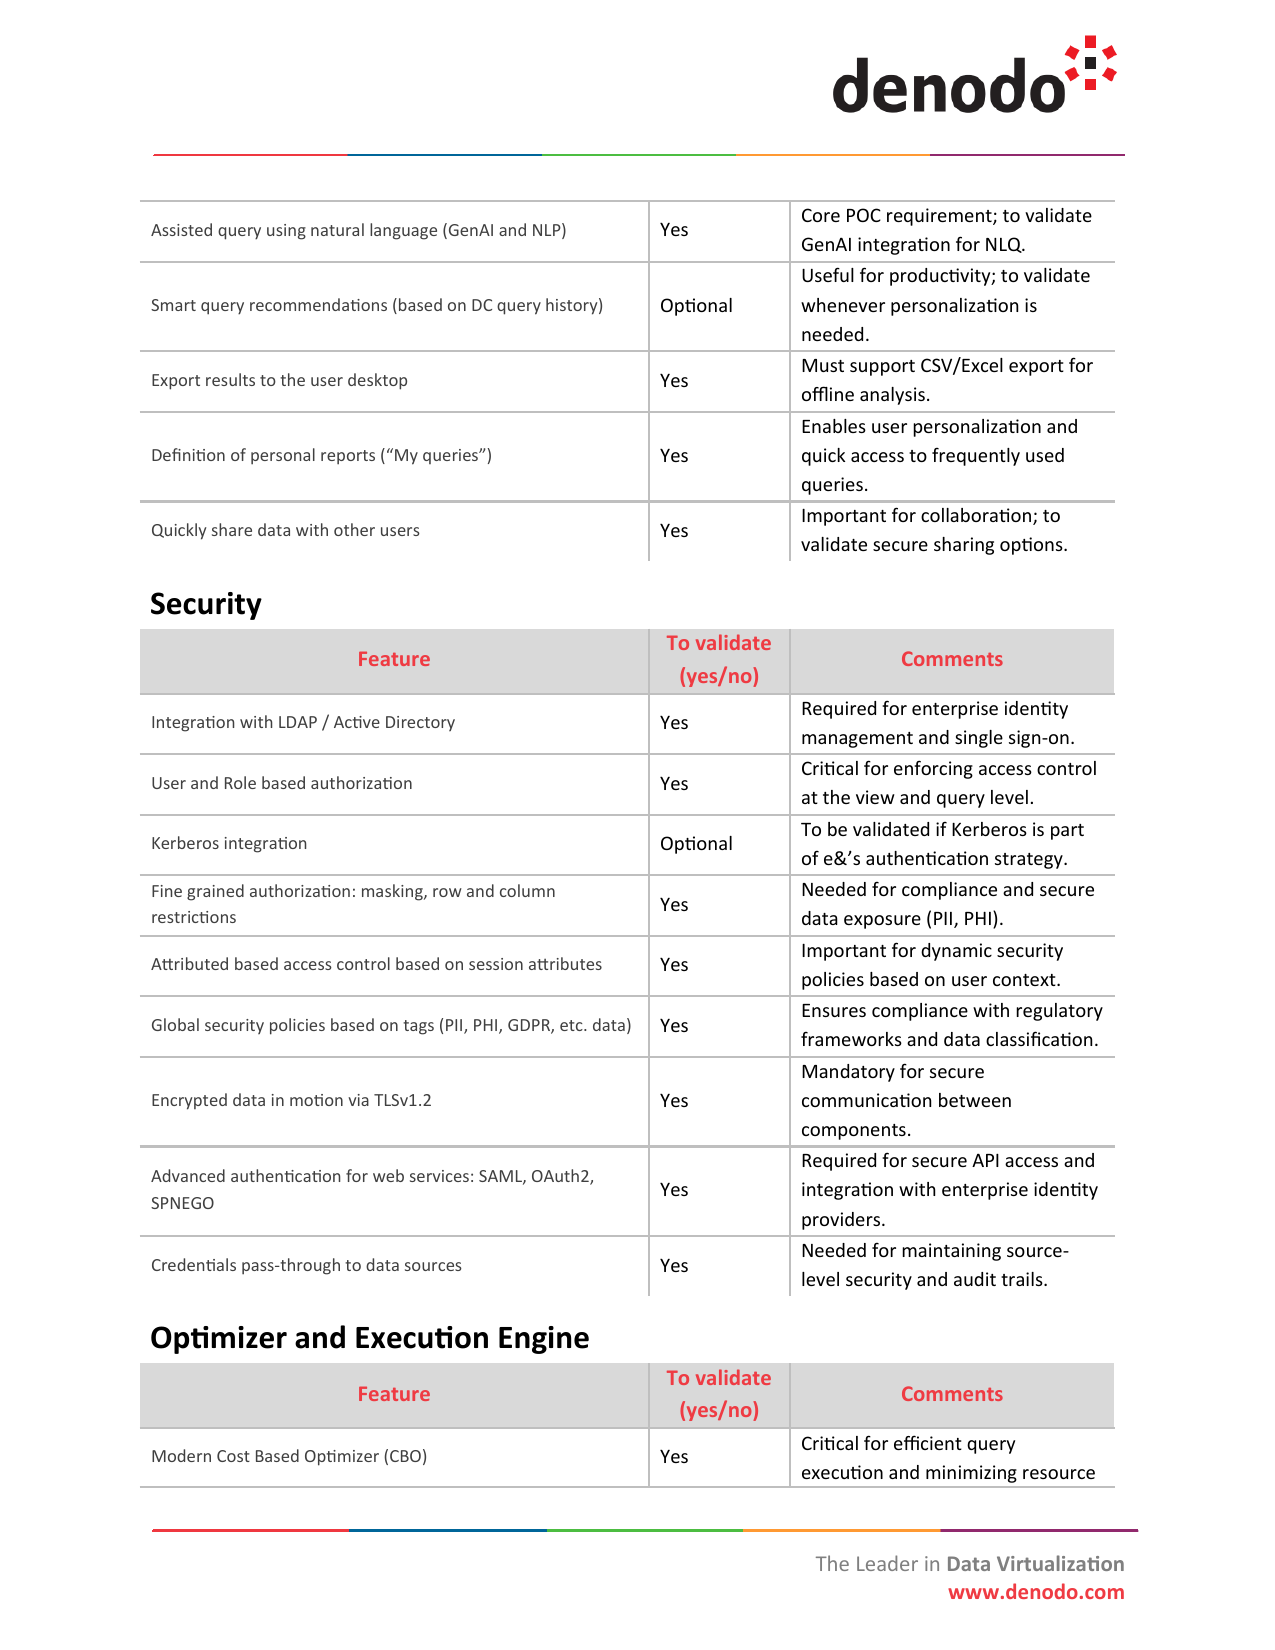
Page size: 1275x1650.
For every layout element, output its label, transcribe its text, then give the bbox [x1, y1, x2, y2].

table_cell Global security policies based on tags (PII, PHI, GDPR, etc. data) [140, 997, 648, 1056]
table_cell Yes [650, 937, 789, 995]
table_cell Needed for maintaining source-level security and audit trails. [791, 1237, 1114, 1296]
table_cell Quickly share data with other users [140, 503, 648, 561]
table_cell To be validated if Kerberos is part of e&’s authentication strategy. [791, 816, 1114, 874]
subtitle Optimizer and Execution Engine [150, 1316, 1125, 1357]
table_cell Assisted query using natural language (GenAI and NLP) [140, 202, 648, 261]
table_cell Important for collaboration; to validate secure sharing options. [791, 503, 1114, 561]
picture [150, 1522, 1139, 1536]
table_cell Yes [650, 1148, 789, 1235]
table_header Comments [791, 629, 1114, 693]
subtitle Security [150, 582, 1125, 622]
table_cell Ensures compliance with regulatory frameworks and data classification. [791, 997, 1114, 1056]
table_header Comments [791, 1363, 1114, 1427]
table_cell Credentials pass-through to data sources [140, 1237, 648, 1296]
table_cell Critical for enforcing access control at the view and query level. [791, 755, 1114, 814]
table_cell Advanced authentication for web services: SAML, OAuth2, SPNEGO [140, 1148, 648, 1235]
table_cell Modern Cost Based Optimizer (CBO) [140, 1429, 648, 1486]
table_cell Yes [650, 755, 789, 814]
table_header To validate (yes/no) [650, 629, 789, 693]
table_cell Attributed based access control based on session attributes [140, 937, 648, 995]
table_cell Mandatory for secure communication between components. [791, 1058, 1114, 1145]
picture [824, 30, 1125, 121]
table_cell Yes [650, 695, 789, 753]
table_cell Required for enterprise identity management and single sign-on. [791, 695, 1114, 753]
table_cell Yes [650, 1237, 789, 1296]
table_cell Smart query recommendations (based on DC query history) [140, 263, 648, 350]
table_cell Core POC requirement; to validate GenAI integration for NLQ. [791, 202, 1114, 261]
table_cell Important for dynamic security policies based on user context. [791, 937, 1114, 995]
table_cell Yes [650, 1429, 789, 1486]
table_cell Yes [650, 876, 789, 935]
table_cell Must support CSV/Excel export for offline analysis. [791, 352, 1114, 411]
table_header Feature [140, 629, 648, 693]
table_cell Yes [650, 202, 789, 261]
table_cell Enables user personalization and quick access to frequently used queries. [791, 413, 1114, 500]
table_cell Fine grained authorization: masking, row and column restrictions [140, 876, 648, 935]
table_header Feature [140, 1363, 648, 1427]
table_cell User and Role based authorization [140, 755, 648, 814]
picture [151, 147, 1125, 160]
table_cell Yes [650, 1058, 789, 1145]
table_cell Needed for compliance and secure data exposure (PII, PHI). [791, 876, 1114, 935]
table_cell Kerberos integration [140, 816, 648, 874]
table_cell Definition of personal reports (“My queries”) [140, 413, 648, 500]
table_cell Yes [650, 413, 789, 500]
table_cell Yes [650, 352, 789, 411]
table_cell Export results to the user desktop [140, 352, 648, 411]
table_cell Yes [650, 503, 789, 561]
table_cell Optional [650, 263, 789, 350]
table_cell Encrypted data in motion via TLSv1.2 [140, 1058, 648, 1145]
table_cell Yes [650, 997, 789, 1056]
table_header To validate (yes/no) [650, 1363, 789, 1427]
table_cell Integration with LDAP / Active Directory [140, 695, 648, 753]
table_cell Required for secure API access and integration with enterprise identity providers. [791, 1148, 1114, 1235]
table_cell Critical for efficient query execution and minimizing resource usage. [791, 1429, 1114, 1486]
table_cell Useful for productivity; to validate whenever personalization is needed. [791, 263, 1114, 350]
table_cell Optional [650, 816, 789, 874]
